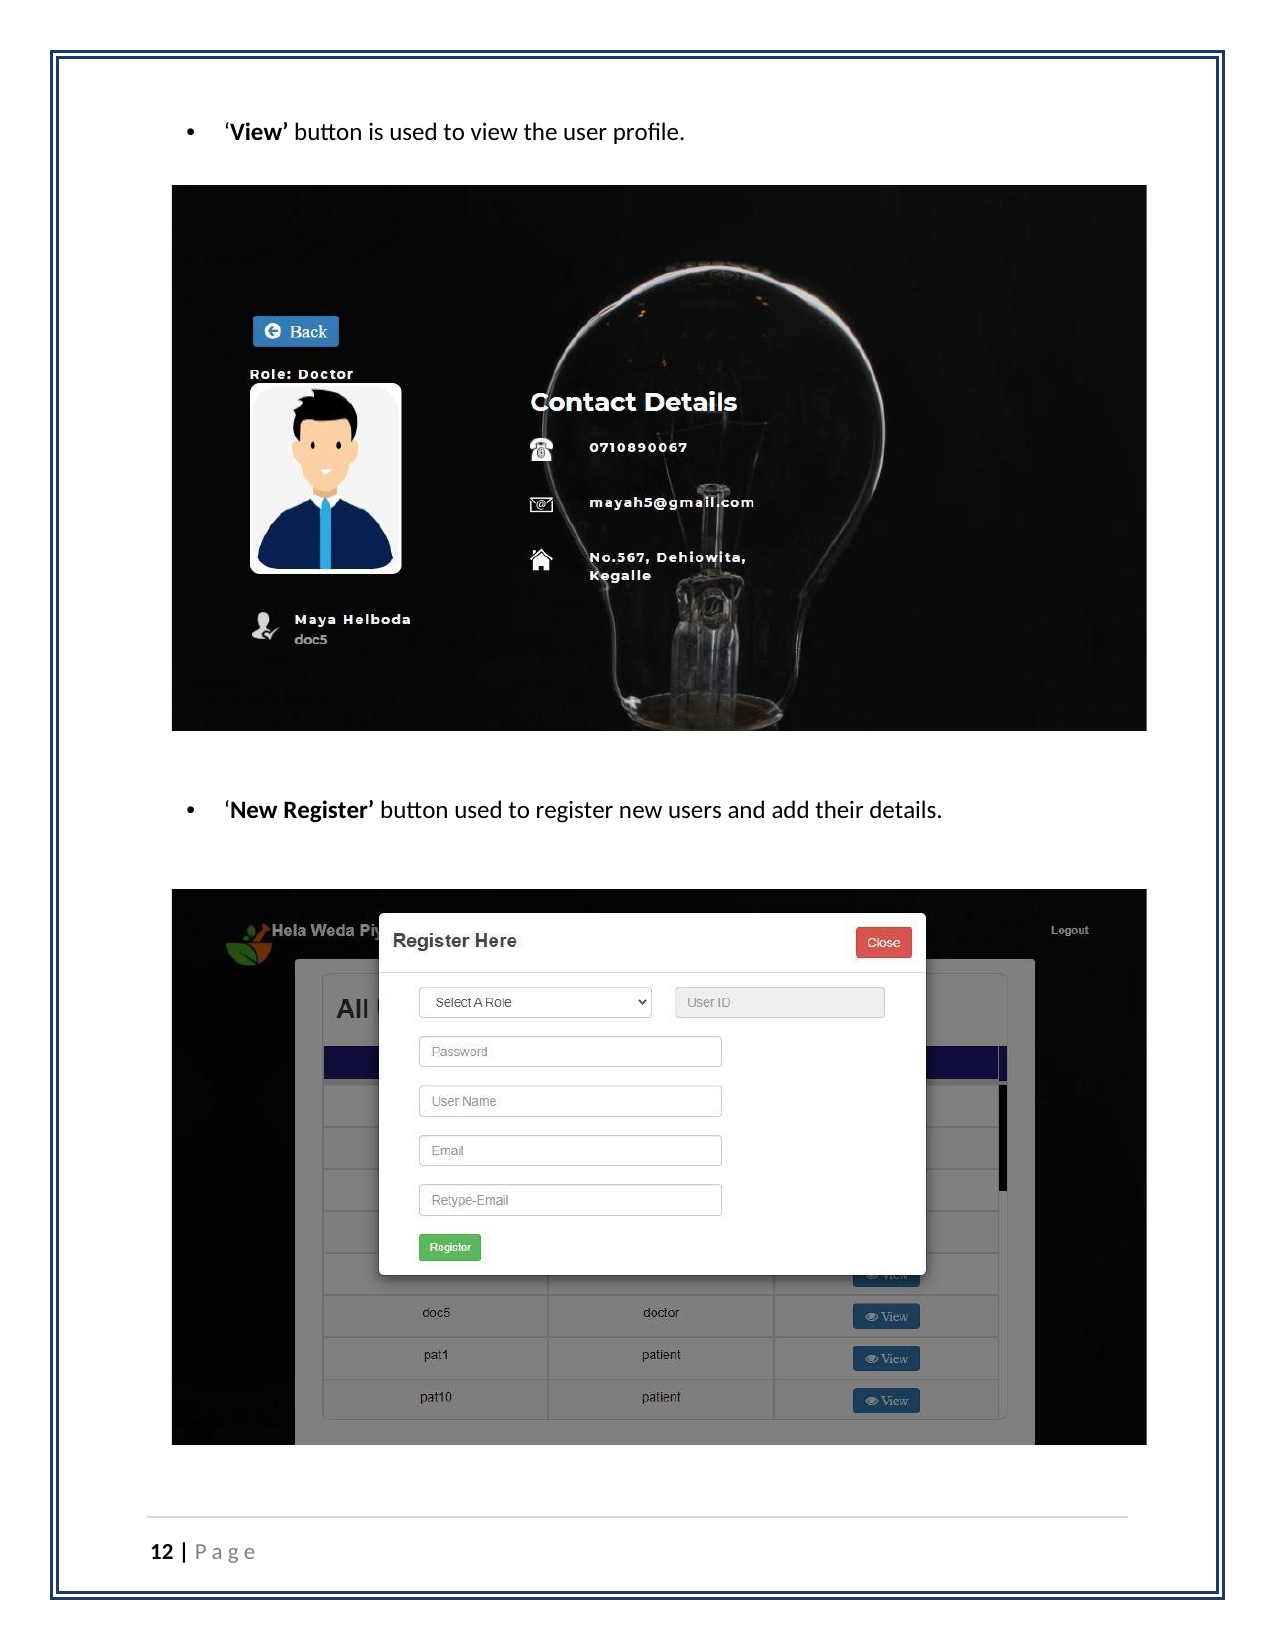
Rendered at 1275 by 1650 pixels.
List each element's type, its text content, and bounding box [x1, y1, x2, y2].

picture [171, 185, 1147, 731]
picture [171, 889, 1147, 1445]
list ‘New Register’ button used to register new users and add their details. [186, 794, 1127, 824]
list ‘View’ button is used to view the user profile. [186, 116, 1127, 146]
